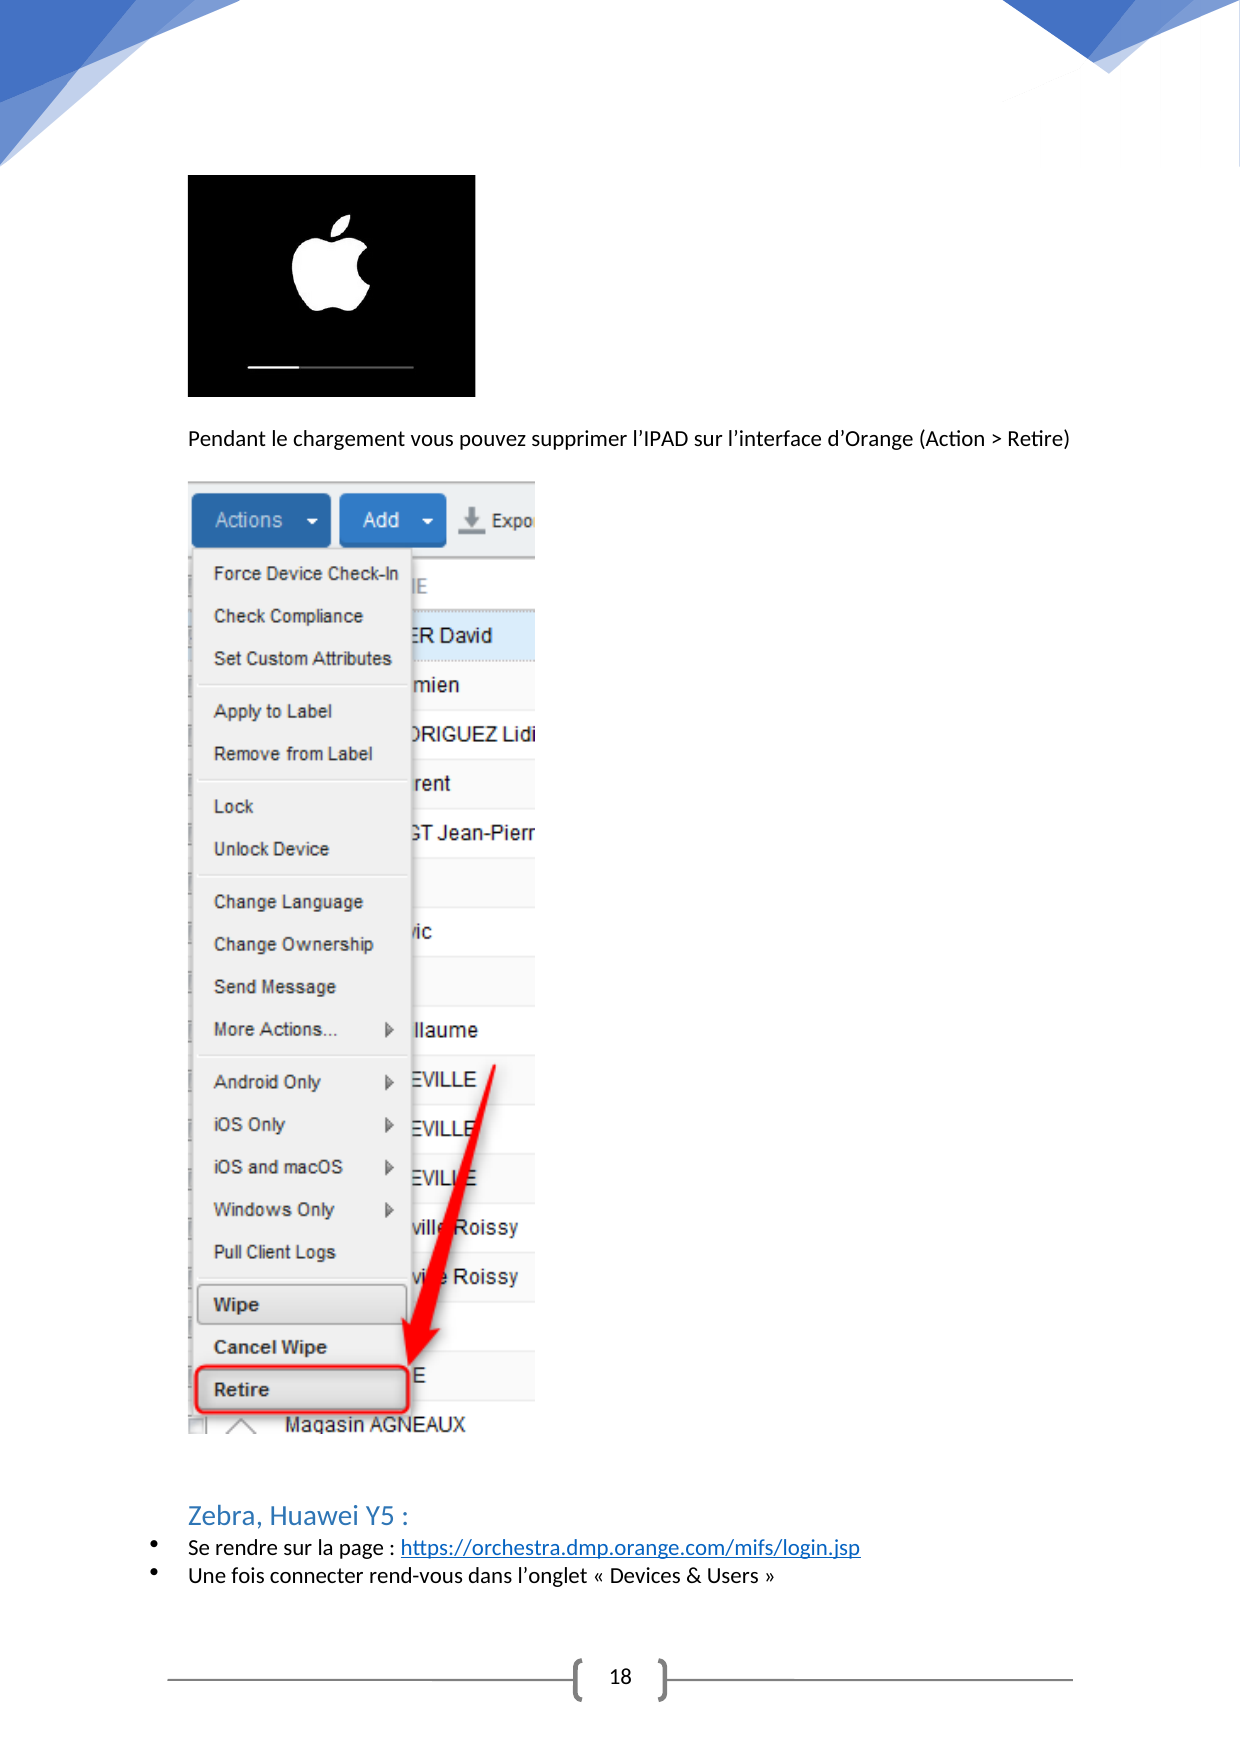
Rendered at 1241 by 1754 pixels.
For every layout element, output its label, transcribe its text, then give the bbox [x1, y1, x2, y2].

list Se rendre sur la page : https://orchestra.dmp.orange.com/mifs/login.jsp [150, 1533, 1093, 1561]
list Une fois connecter rend-vous dans l’onglet « Devices & Users » [150, 1561, 1093, 1589]
text Zebra, Huawei Y5 : [188, 1497, 1093, 1533]
picture [187, 480, 535, 1434]
text Pendant le chargement vous pouvez supprimer l’IPAD sur l’interface d’Orange (Action > Retire) [188, 424, 1093, 452]
picture [0, 0, 242, 168]
picture [187, 175, 476, 397]
picture [1001, 0, 1240, 168]
